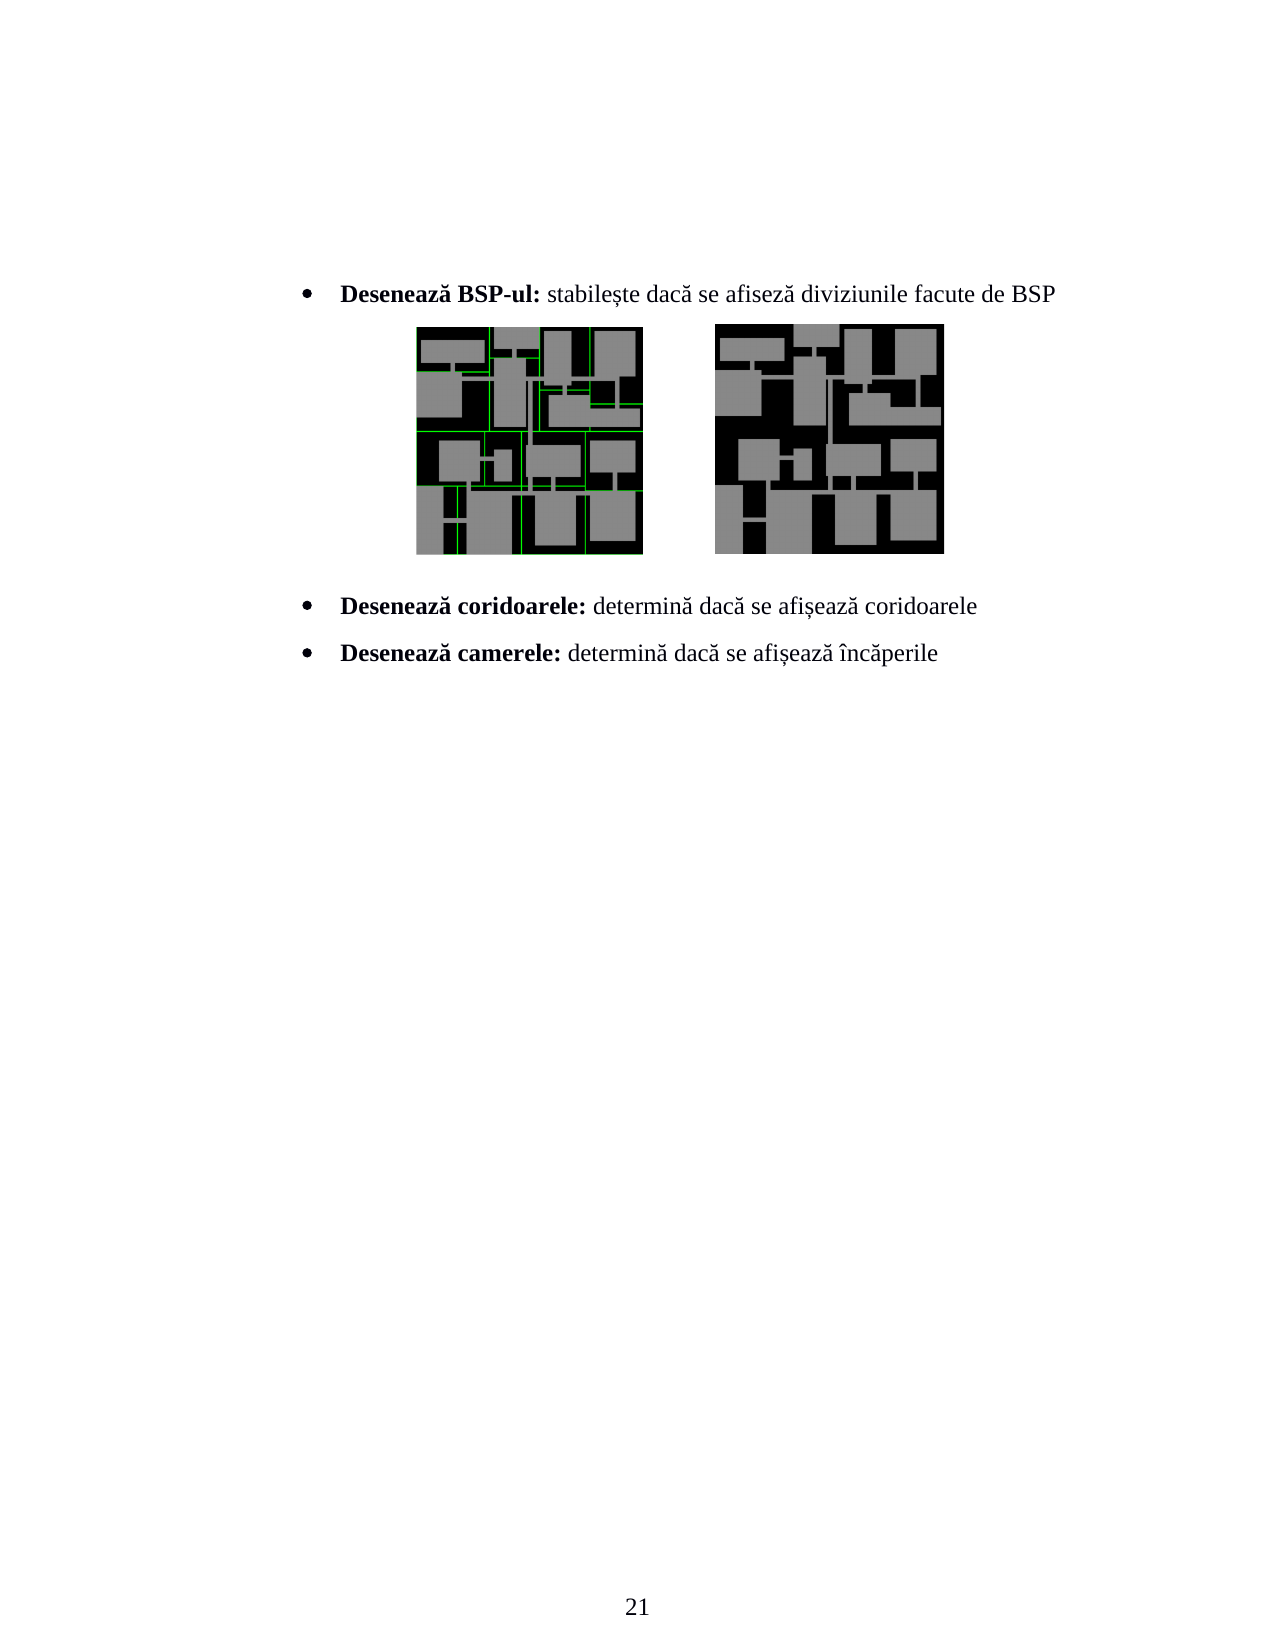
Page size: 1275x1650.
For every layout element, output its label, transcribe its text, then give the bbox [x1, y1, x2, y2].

picture [416, 327, 643, 555]
list Desenează camerele: determină dacă se afișează încăperile [303, 638, 1157, 667]
picture [715, 324, 945, 554]
list Desenează BSP-ul: stabilește dacă se afiseză diviziunile facute de BSP [303, 279, 1157, 308]
list Desenează coridoarele: determină dacă se afișează coridoarele [303, 591, 1157, 619]
